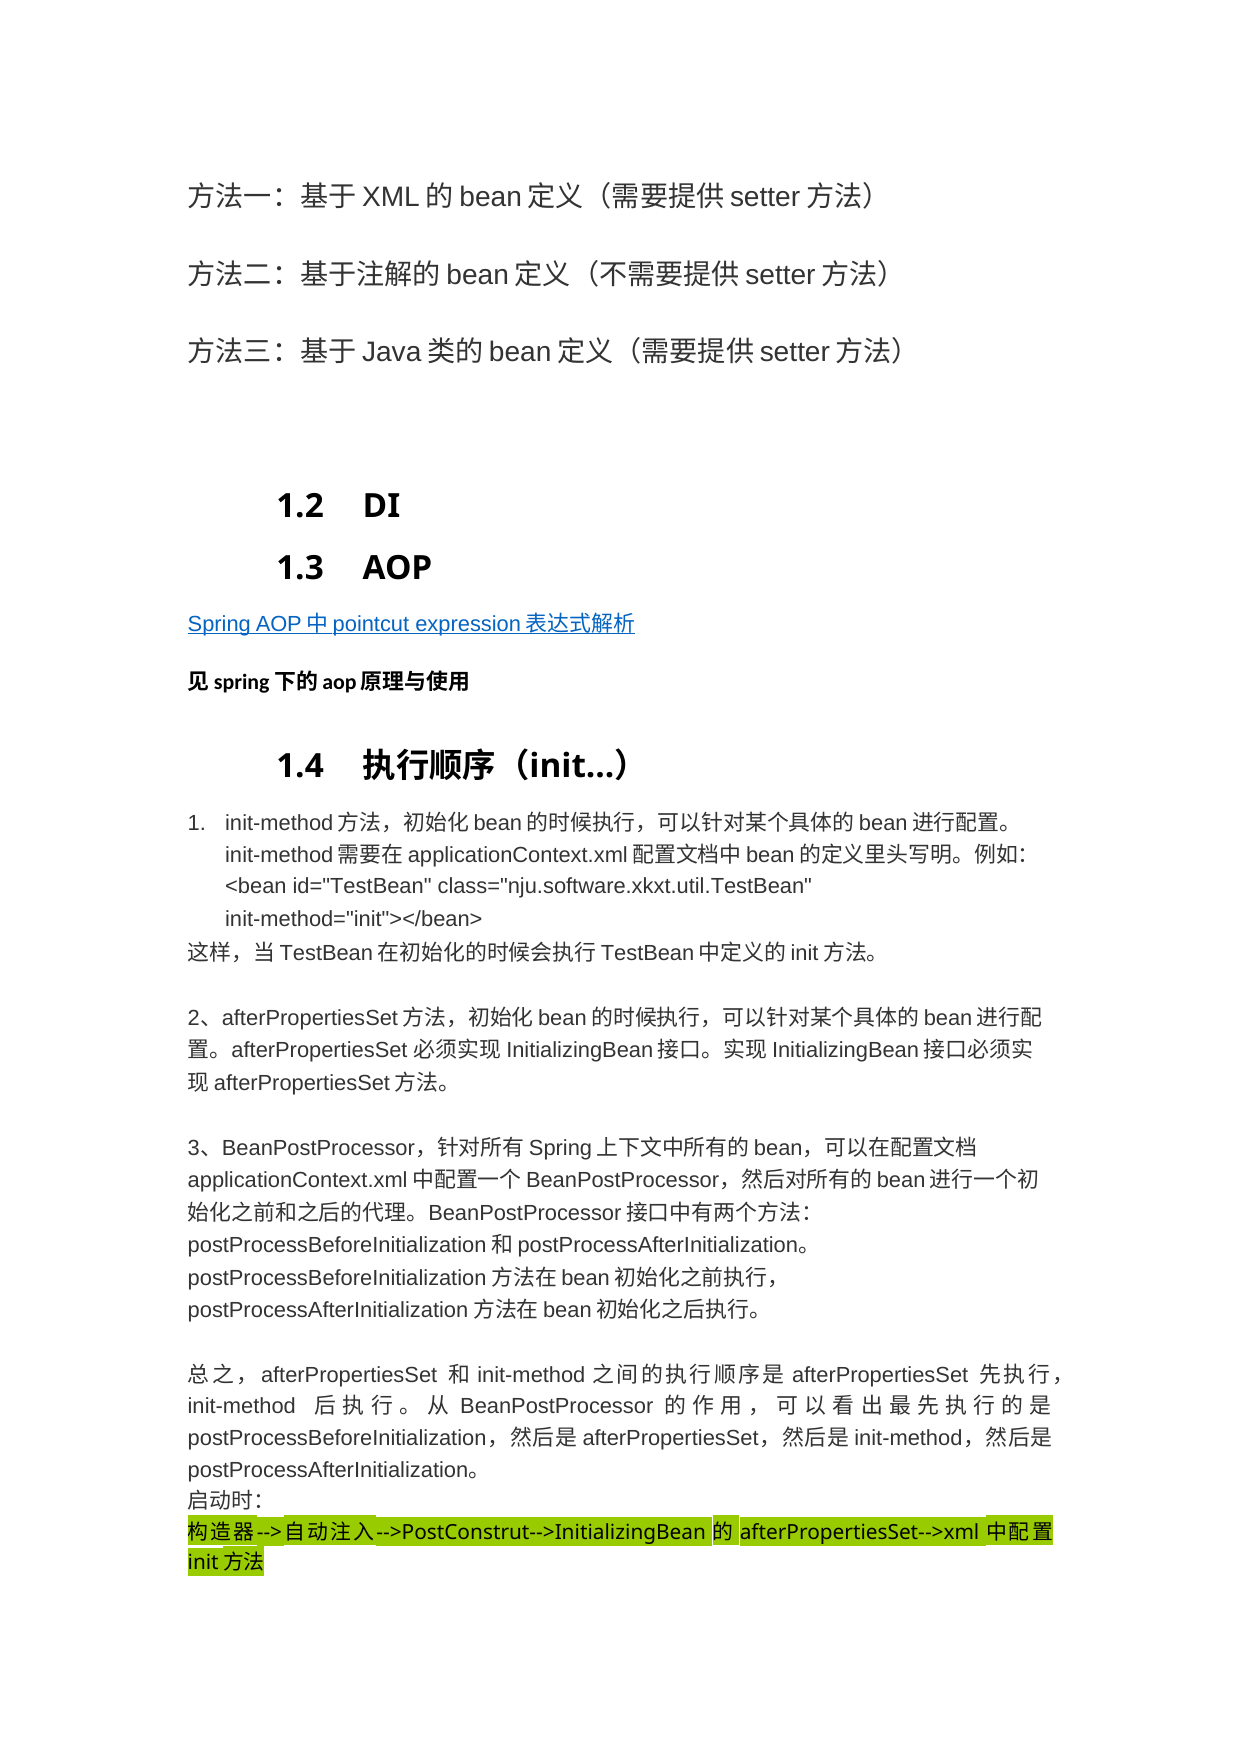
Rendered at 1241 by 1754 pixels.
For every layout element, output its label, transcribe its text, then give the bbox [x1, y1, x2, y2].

text Spring AOP中pointcut expression表达式解析 [187, 606, 1053, 638]
subtitle 执行顺序（init…） [276, 739, 1053, 788]
text 方法三：基于Java类的bean定义（需要提供setter方法） [187, 317, 1053, 382]
text 总之，afterPropertiesSet 和init-method之间的执行顺序是afterPropertiesSet 先执行，init-method 后执行。从BeanPostProcessor的作用，可以看出最先执行的是postProcessBeforeInitialization，然后是afterPropertiesSet，然后是init-method，然后是postProcessAfterInitialization。 [187, 1357, 1053, 1483]
text 这样，当TestBean在初始化的时候会执行TestBean中定义的init方法。 [187, 934, 1053, 967]
subtitle AOP [276, 544, 1053, 589]
text 启动时： [187, 1483, 1053, 1515]
text 构造器-->自动注入-->PostConstrut-->InitializingBean的afterPropertiesSet-->xml中配置init方法 [264, 1515, 1053, 1576]
list init-method方法，初始化bean的时候执行，可以针对某个具体的bean进行配置。init-method需要在applicationContext.xml配置文档中bean的定义里头写明。例如：<bean id="TestBean" class="nju.software.xkxt.util.TestBean" init-method="init"></bean> [187, 804, 1053, 934]
text 方法二：基于注解的bean定义（不需要提供setter方法） [187, 239, 1053, 304]
text 方法一：基于XML的bean定义（需要提供setter方法） [187, 162, 1053, 227]
text 见spring下的aop原理与使用 [187, 664, 1053, 696]
subtitle DI [276, 482, 1053, 527]
text 2、afterPropertiesSet方法，初始化bean的时候执行，可以针对某个具体的bean进行配置。afterPropertiesSet 必须实现 InitializingBean接口。实现 InitializingBean接口必须实现afterPropertiesSet方法。 [187, 999, 1053, 1097]
text 3、BeanPostProcessor，针对所有Spring上下文中所有的bean，可以在配置文档applicationContext.xml中配置一个BeanPostProcessor，然后对所有的bean进行一个初始化之前和之后的代理。BeanPostProcessor接口中有两个方法： postProcessBeforeInitialization和postProcessAfterInitialization。 postProcessBeforeInitialization方法在bean初始化之前执行， postProcessAfterInitialization方法在bean初始化之后执行。 [187, 1129, 1053, 1324]
